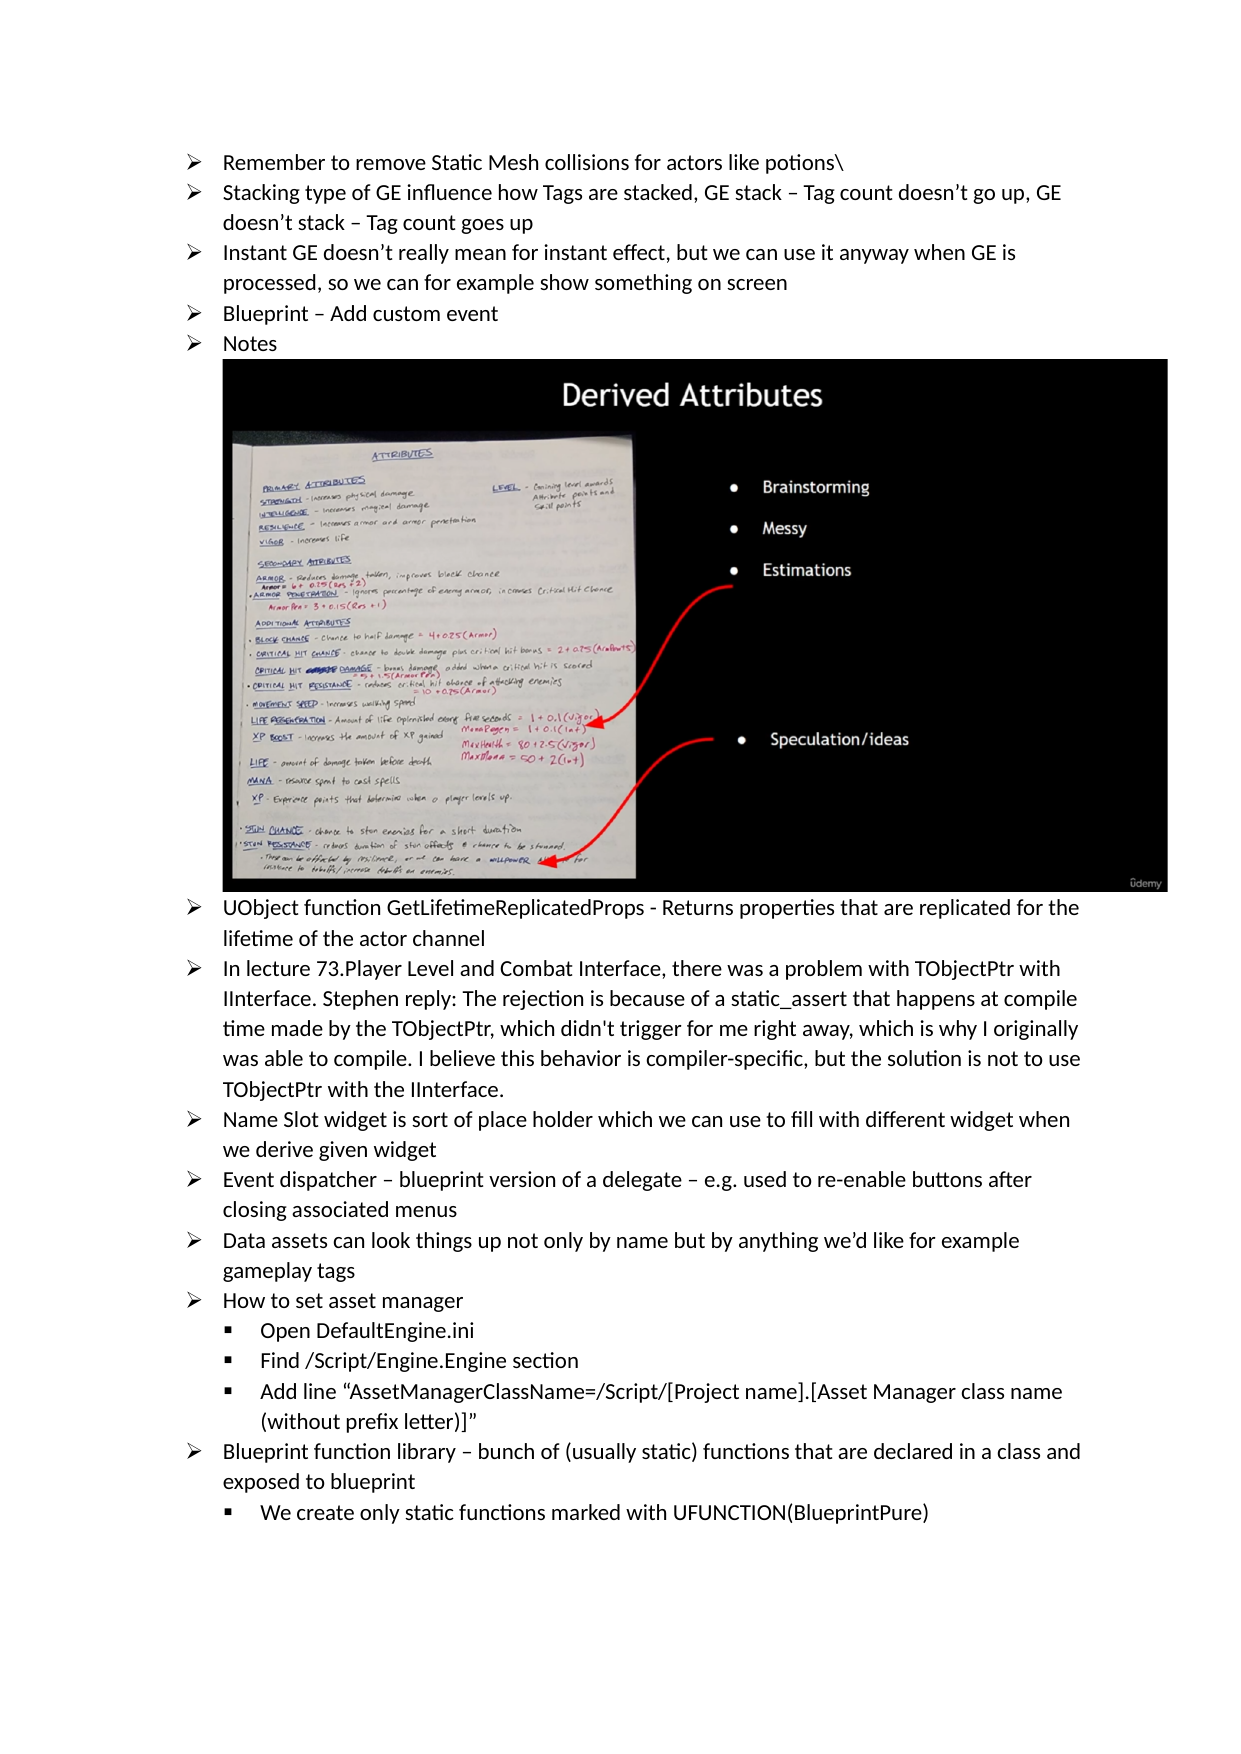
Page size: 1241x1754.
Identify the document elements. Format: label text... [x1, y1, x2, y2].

picture [222, 359, 1168, 892]
list We create only static functions marked with UFUNCTION(BlueprintPure) [223, 1498, 1093, 1526]
list Add line “AssetManagerClassName=/Script/[Project name].[Asset Manager class name (without prefix letter)]” [223, 1377, 1093, 1435]
list Name Slot widget is sort of place holder which we can use to fill with different widget when we derive given widget [185, 1105, 1093, 1163]
list Event dispatcher – blueprint version of a delegate – e.g. used to re-enable buttons after closing associated menus [185, 1165, 1093, 1224]
list Open DefaultEngine.ini [223, 1316, 1093, 1344]
list How to set asset manager [185, 1286, 1093, 1314]
list Instant GE doesn’t really mean for instant effect, but we can use it anyway when GE is processed, so we can for example show something on screen [185, 238, 1093, 296]
list UObject function GetLifetimeReplicatedProps - Returns properties that are replicated for the lifetime of the actor channel [185, 893, 1093, 952]
list In lecture 73.Player Level and Combat Interface, there was a problem with TObjectPtr with IInterface. Stephen reply: The rejection is because of a static_assert that happens at compile time made by the TObjectPtr, which didn't trigger for me right away, which is why I originally was able to compile. I believe this behavior is compiler-specific, but the solution is not to use TObjectPtr with the IInterface. [185, 954, 1093, 1103]
list Remember to remove Static Mesh collisions for actors like potions\ [185, 148, 1093, 176]
list Blueprint function library – bunch of (usually static) functions that are declared in a class and exposed to blueprint [185, 1437, 1093, 1496]
list Blueprint – Add custom event [185, 299, 1093, 327]
list Stacking type of GE influence how Tags are stacked, GE stack – Tag count doesn’t go up, GE doesn’t stack – Tag count goes up [185, 178, 1093, 236]
list Find /Script/Engine.Engine section [223, 1347, 1093, 1375]
list Data assets can look things up not only by name but by anything we’d like for example gameplay tags [185, 1226, 1093, 1284]
